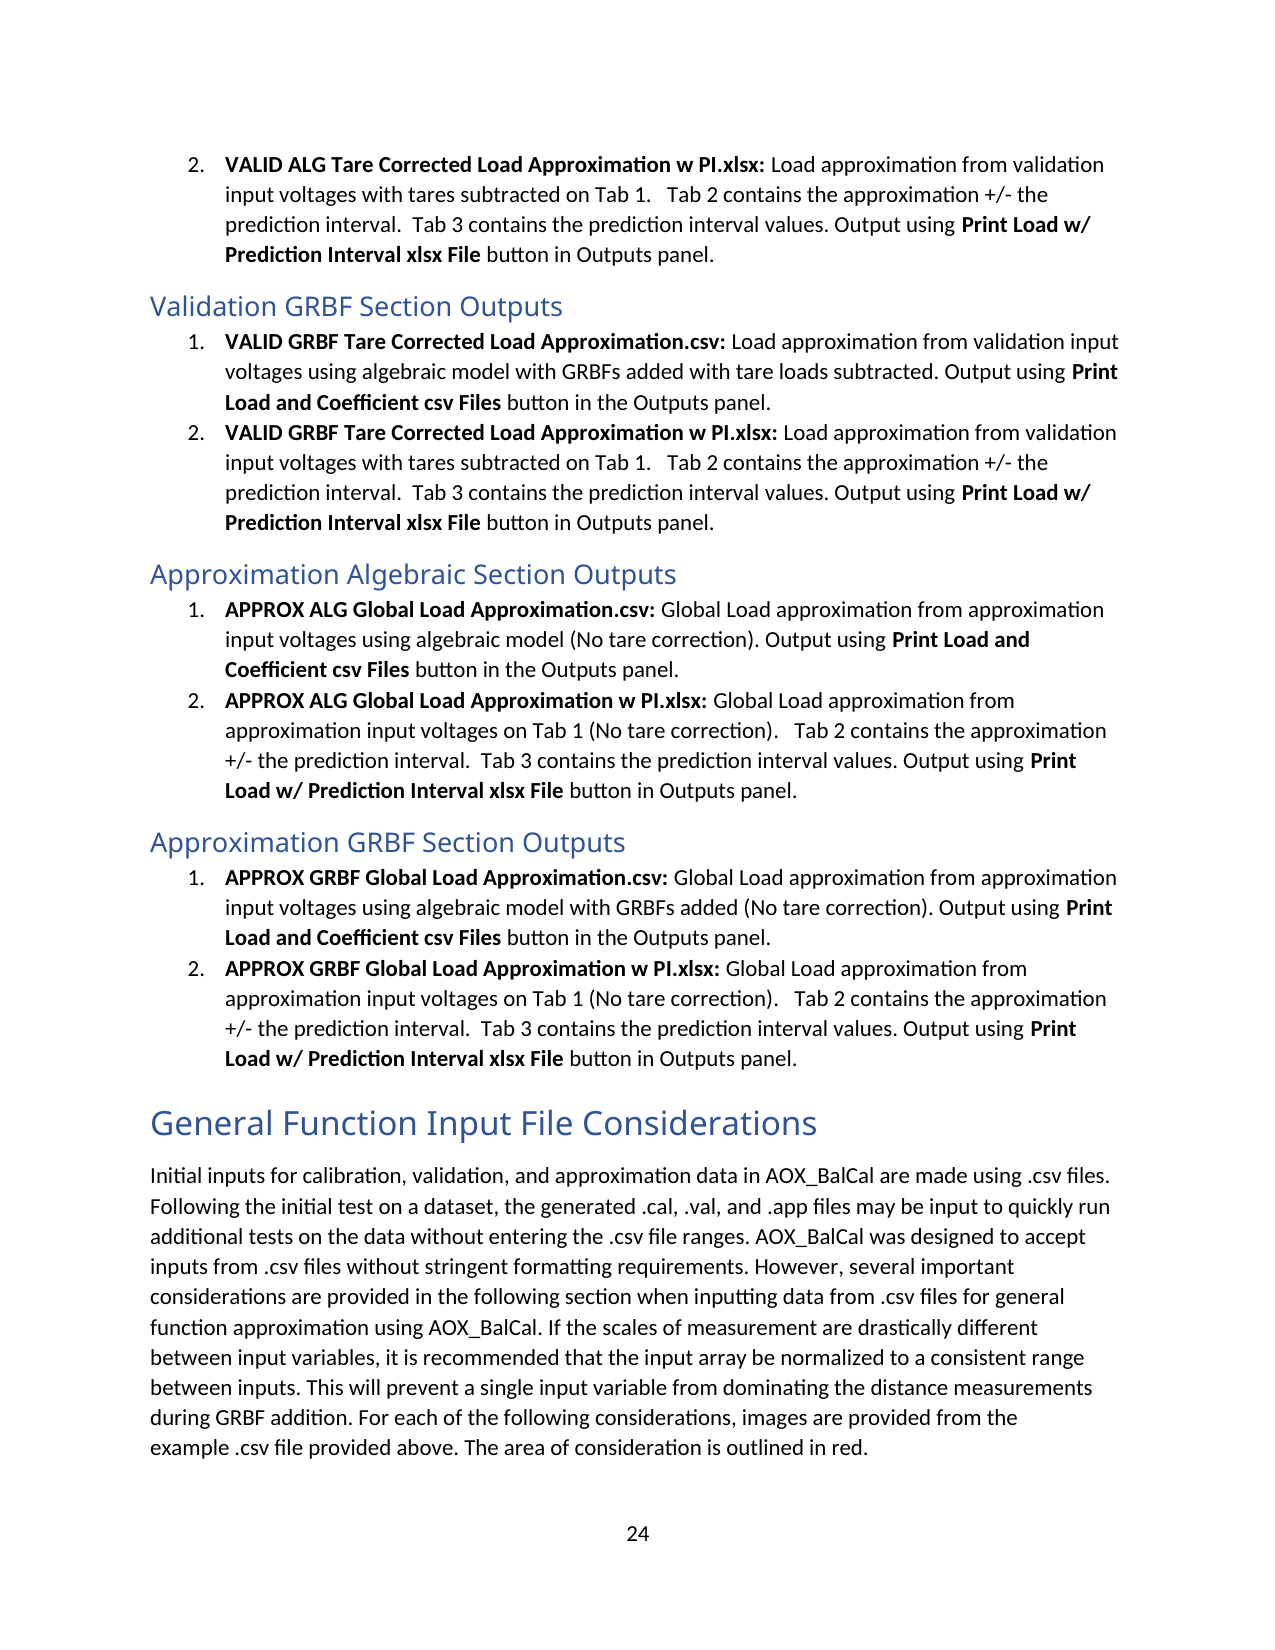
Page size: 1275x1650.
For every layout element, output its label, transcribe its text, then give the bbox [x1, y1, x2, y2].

list VALID GRBF Tare Corrected Load Approximation w PI.xlsx: Load approximation from validation input voltages with tares subtracted on Tab 1. Tab 2 contains the approximation +/- the prediction interval. Tab 3 contains the prediction interval values. Output using Print Load w/ Prediction Interval xlsx File button in Outputs panel. [187, 418, 1125, 537]
list APPROX ALG Global Load Approximation w PI.xlsx: Global Load approximation from approximation input voltages on Tab 1 (No tare correction). Tab 2 contains the approximation +/- the prediction interval. Tab 3 contains the prediction interval values. Output using Print Load w/ Prediction Interval xlsx File button in Outputs panel. [187, 686, 1125, 804]
text Initial inputs for calibration, validation, and approximation data in AOX_BalCal are made using .csv files. Following the initial test on a dataset, the generated .cal, .val, and .app files may be input to quickly run additional tests on the data without entering the .csv file ranges. AOX_BalCal was designed to accept inputs from .csv files without stringent formatting requirements. However, several important considerations are provided in the following section when inputting data from .csv files for general function approximation using AOX_BalCal. If the scales of measurement are drastically different between input variables, it is recommended that the input array be normalized to a consistent range between inputs. This will prevent a single input variable from dominating the distance measurements during GRBF addition. For each of the following considerations, images are provided from the example .csv file provided above. The area of consideration is outlined in red. [150, 1162, 1125, 1462]
list APPROX GRBF Global Load Approximation w PI.xlsx: Global Load approximation from approximation input voltages on Tab 1 (No tare correction). Tab 2 contains the approximation +/- the prediction interval. Tab 3 contains the prediction interval values. Output using Print Load w/ Prediction Interval xlsx File button in Outputs panel. [187, 954, 1125, 1072]
subtitle Approximation GRBF Section Outputs [150, 823, 1125, 860]
subtitle General Function Input File Considerations [150, 1099, 1125, 1145]
list APPROX GRBF Global Load Approximation.csv: Global Load approximation from approximation input voltages using algebraic model with GRBFs added (No tare correction). Output using Print Load and Coefficient csv Files button in the Outputs panel. [187, 863, 1125, 952]
list VALID ALG Tare Corrected Load Approximation w PI.xlsx: Load approximation from validation input voltages with tares subtracted on Tab 1. Tab 2 contains the approximation +/- the prediction interval. Tab 3 contains the prediction interval values. Output using Print Load w/ Prediction Interval xlsx File button in Outputs panel. [187, 150, 1125, 269]
subtitle Validation GRBF Section Outputs [150, 287, 1125, 324]
list VALID GRBF Tare Corrected Load Approximation.csv: Load approximation from validation input voltages using algebraic model with GRBFs added with tare loads subtracted. Output using Print Load and Coefficient csv Files button in the Outputs panel. [187, 327, 1125, 416]
list APPROX ALG Global Load Approximation.csv: Global Load approximation from approximation input voltages using algebraic model (No tare correction). Output using Print Load and Coefficient csv Files button in the Outputs panel. [187, 595, 1125, 684]
subtitle Approximation Algebraic Section Outputs [150, 555, 1125, 592]
